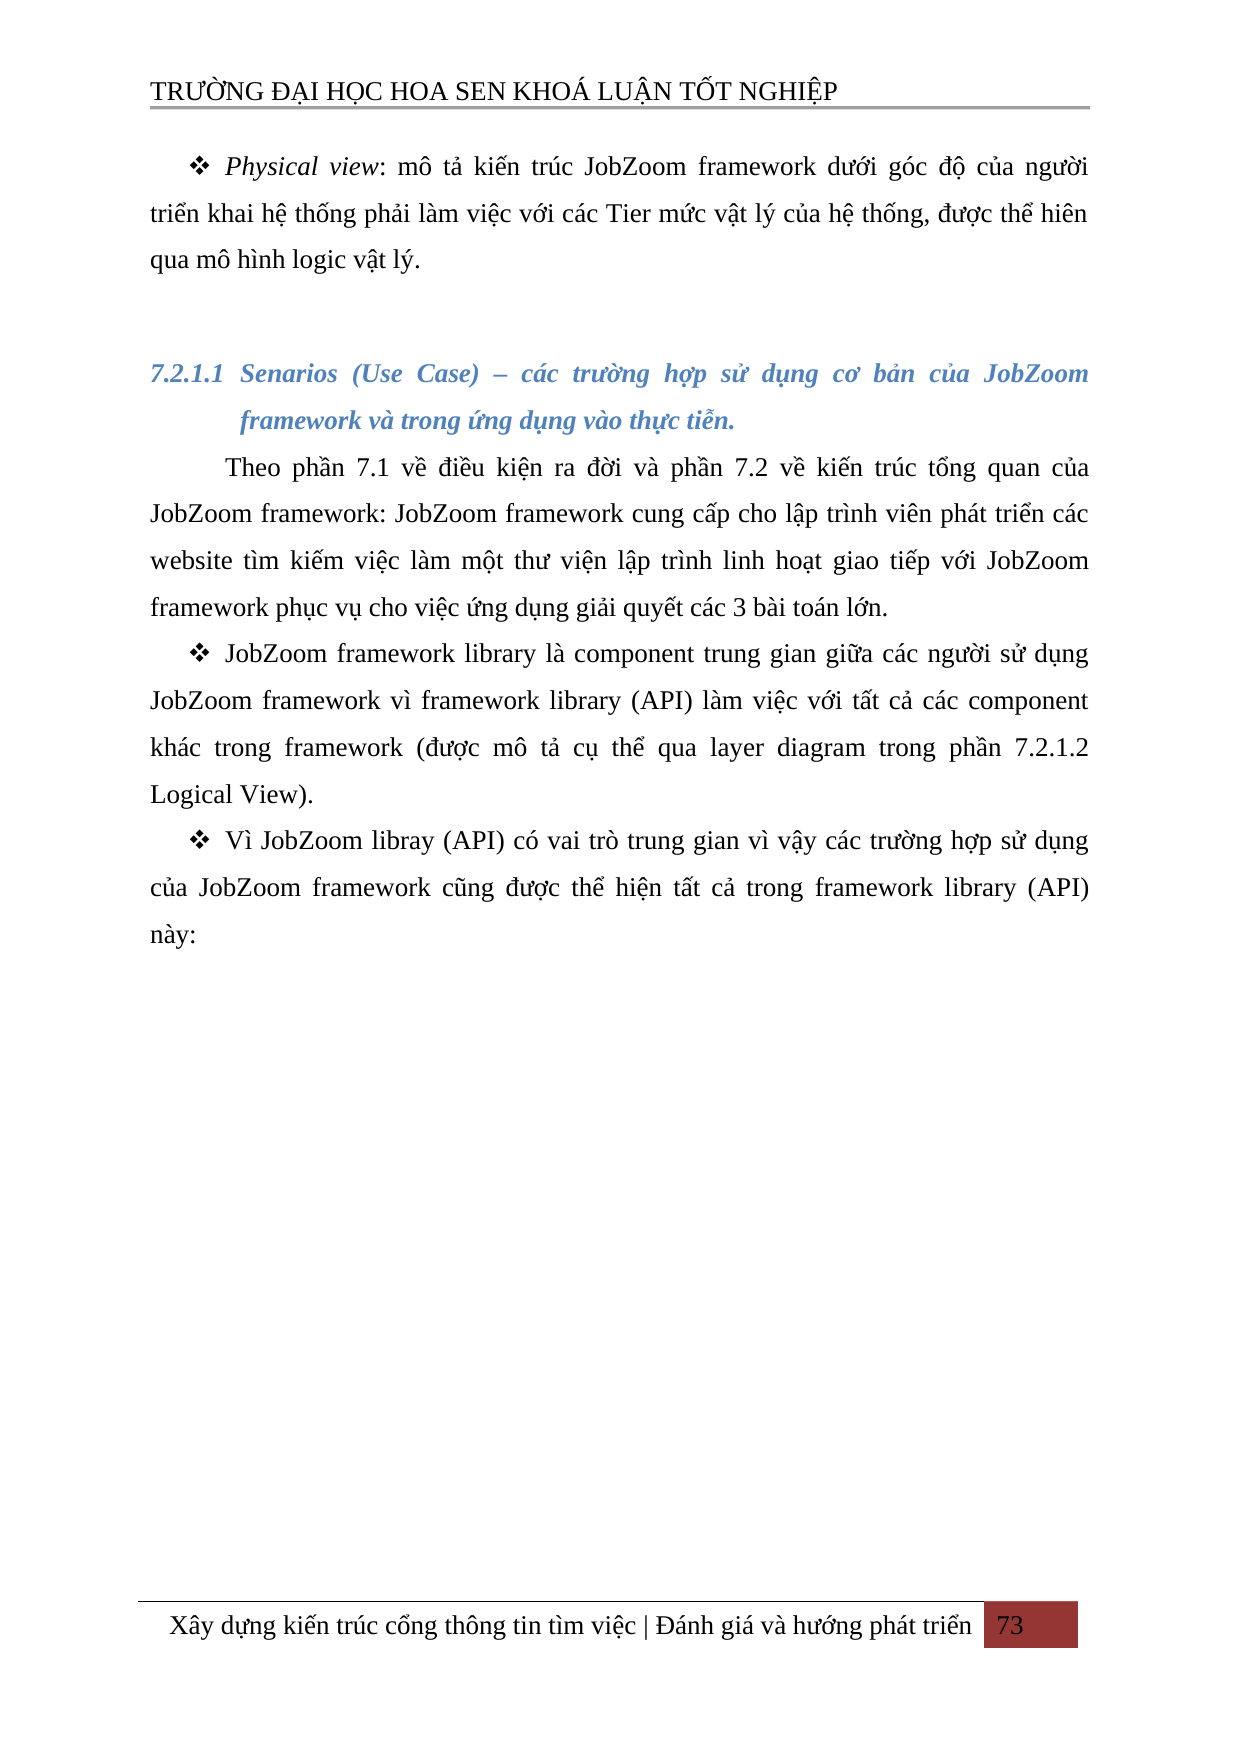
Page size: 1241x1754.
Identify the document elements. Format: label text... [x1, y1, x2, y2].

list Vì JobZoom libray (API) có vai trò trung gian vì vậy các trường hợp sử dụng của JobZoom framework cũng được thể hiện tất cả trong framework library (API) này: [150, 824, 1090, 949]
subtitle Senarios (Use Case) – các trường hợp sử dụng cơ bản của JobZoom framework và trong ứng dụng vào thực tiễn. [150, 358, 1090, 435]
list JobZoom framework library là component trung gian giữa các người sử dụng JobZoom framework vì framework library (API) làm việc với tất cả các component khác trong framework (được mô tả cụ thể qua layer diagram trong phần 7.2.1.2 Logical View). [150, 638, 1090, 809]
text Theo phần 7.1 về điều kiện ra đời và phần 7.2 về kiến trúc tổng quan của JobZoom framework: JobZoom framework cung cấp cho lập trình viên phát triển các website tìm kiếm việc làm một thư viện lập trình linh hoạt giao tiếp với JobZoom framework phục vụ cho việc ứng dụng giải quyết các 3 bài toán lớn. [150, 451, 1090, 622]
list Physical view: mô tả kiến trúc JobZoom framework dưới góc độ của người triển khai hệ thống phải làm việc với các Tier mức vật lý của hệ thống, được thể hiên qua mô hình logic vật lý. [150, 150, 1090, 274]
